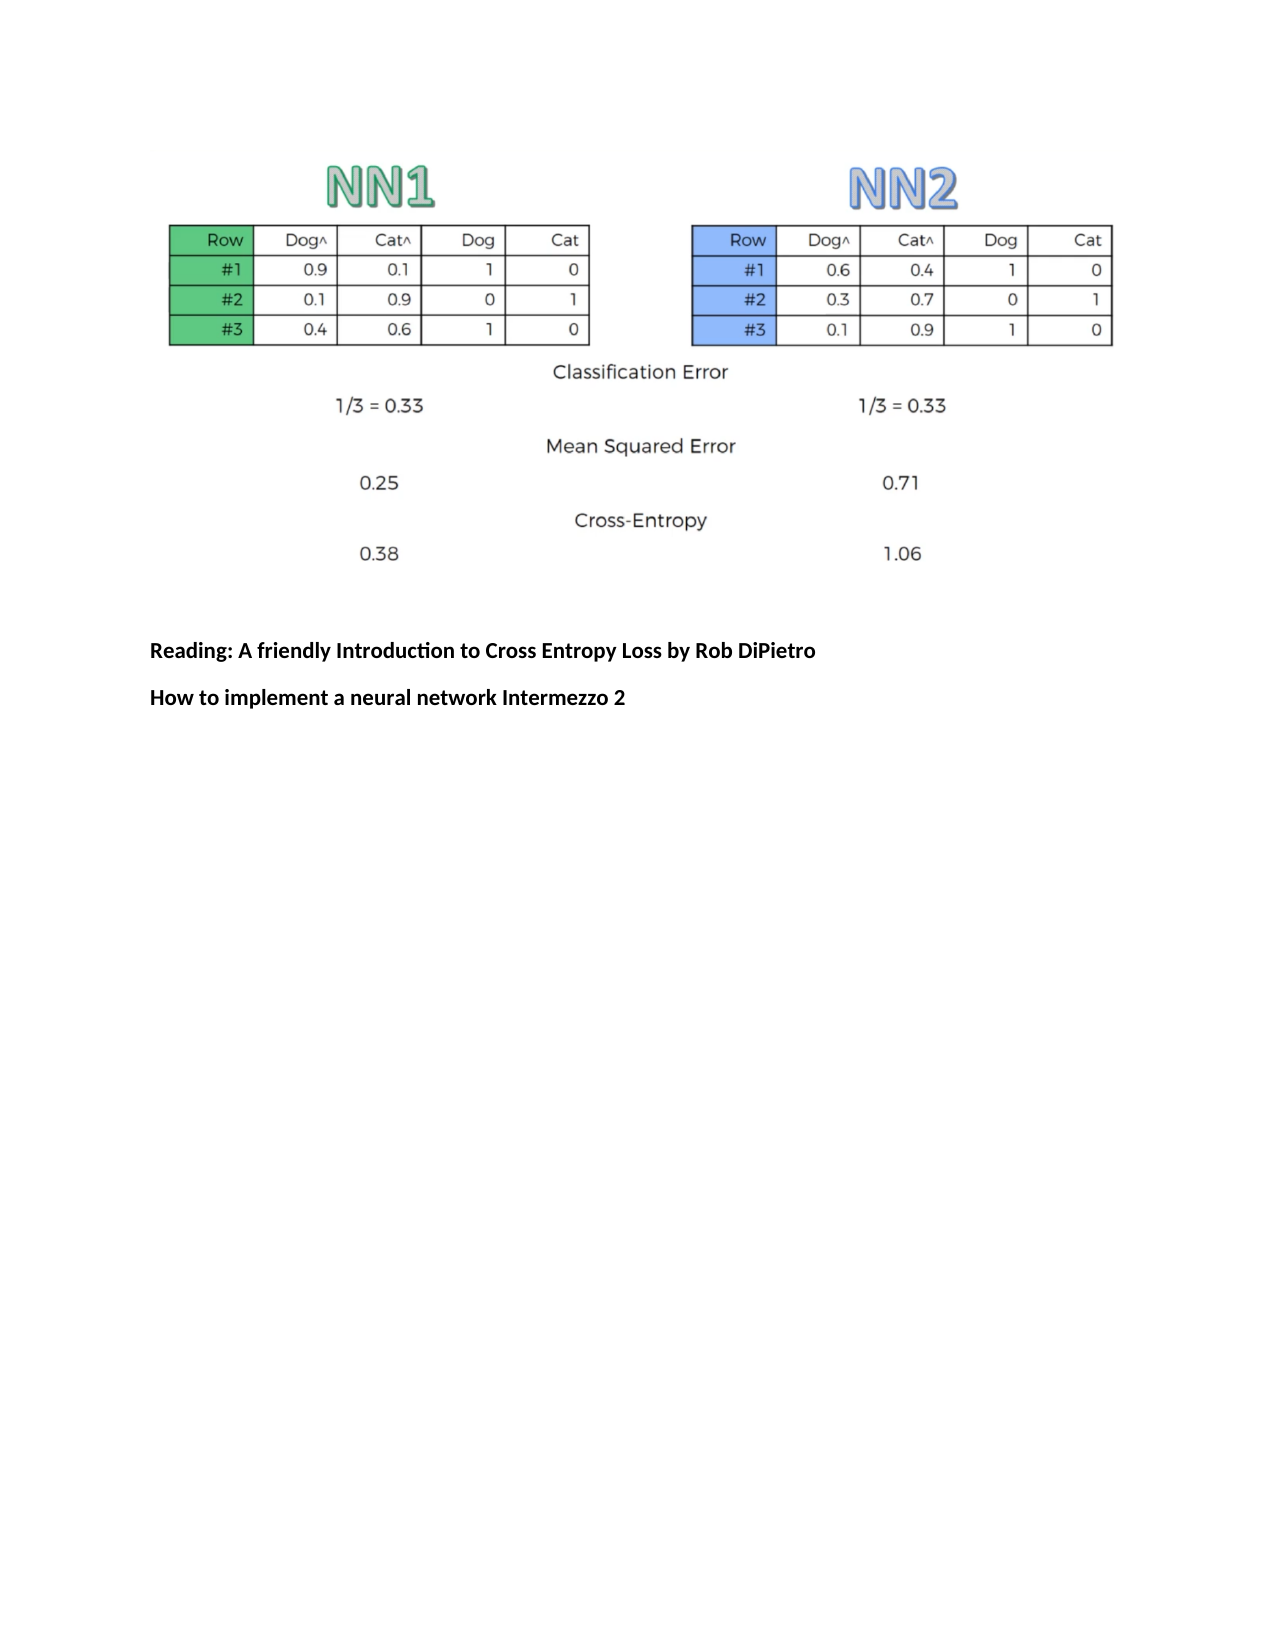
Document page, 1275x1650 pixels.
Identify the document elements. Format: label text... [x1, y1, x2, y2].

picture [150, 150, 1125, 571]
text How to implement a neural network Intermezzo 2 [150, 683, 1125, 711]
text Reading: A friendly Introduction to Cross Entropy Loss by Rob DiPietro [150, 637, 1125, 664]
